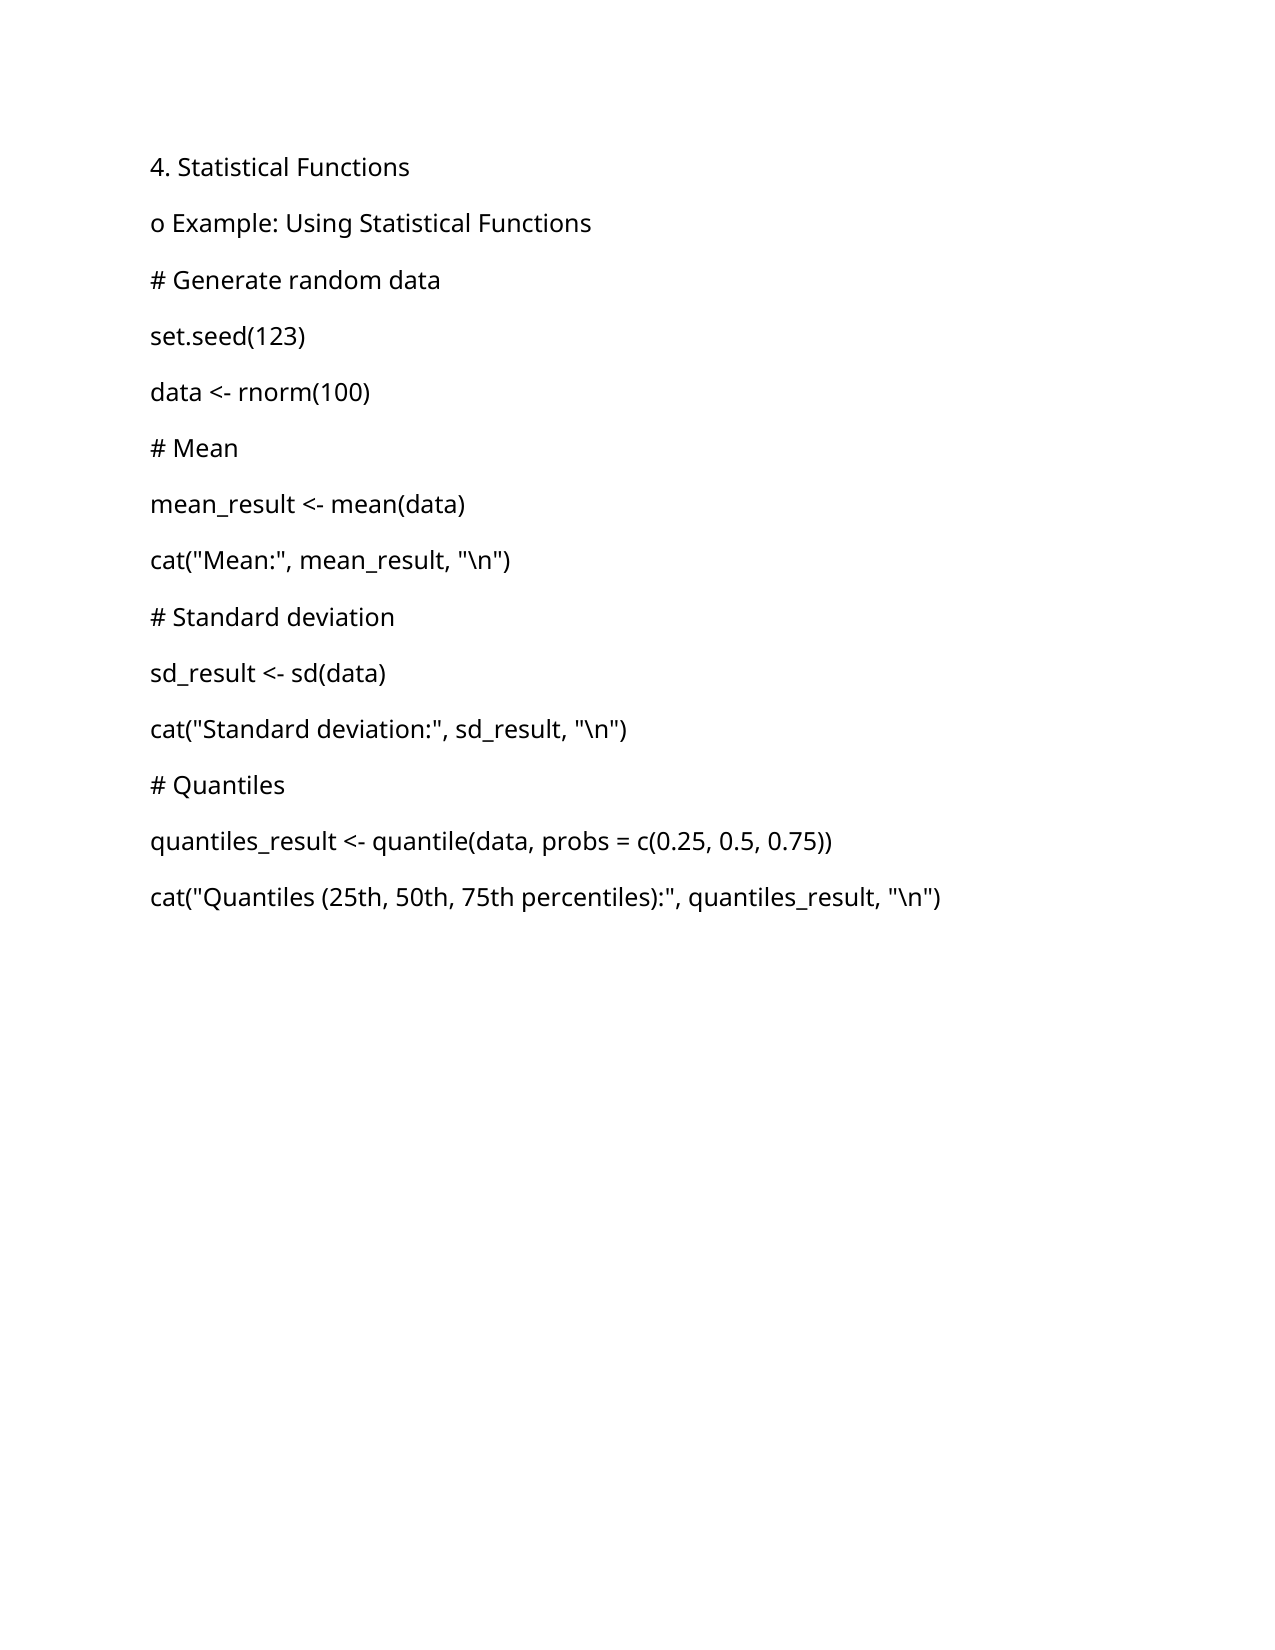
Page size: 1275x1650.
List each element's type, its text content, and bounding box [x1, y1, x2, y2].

text set.seed(123) [150, 318, 1125, 352]
text # Standard deviation [150, 599, 1125, 633]
text quantiles_result <- quantile(data, probs = c(0.25, 0.5, 0.75)) [150, 824, 1125, 858]
text data <- rnorm(100) [150, 374, 1125, 409]
text cat("Mean:", mean_result, "\n") [150, 543, 1125, 577]
text # Quantiles [150, 768, 1125, 802]
text cat("Standard deviation:", sd_result, "\n") [150, 711, 1125, 746]
text 4. Statistical Functions [150, 150, 1125, 184]
text sd_result <- sd(data) [150, 655, 1125, 689]
text cat("Quantiles (25th, 50th, 75th percentiles):", quantiles_result, "\n") [150, 880, 1125, 914]
text o Example: Using Statistical Functions [150, 206, 1125, 240]
text # Generate random data [150, 262, 1125, 296]
text mean_result <- mean(data) [150, 487, 1125, 521]
text # Mean [150, 431, 1125, 465]
